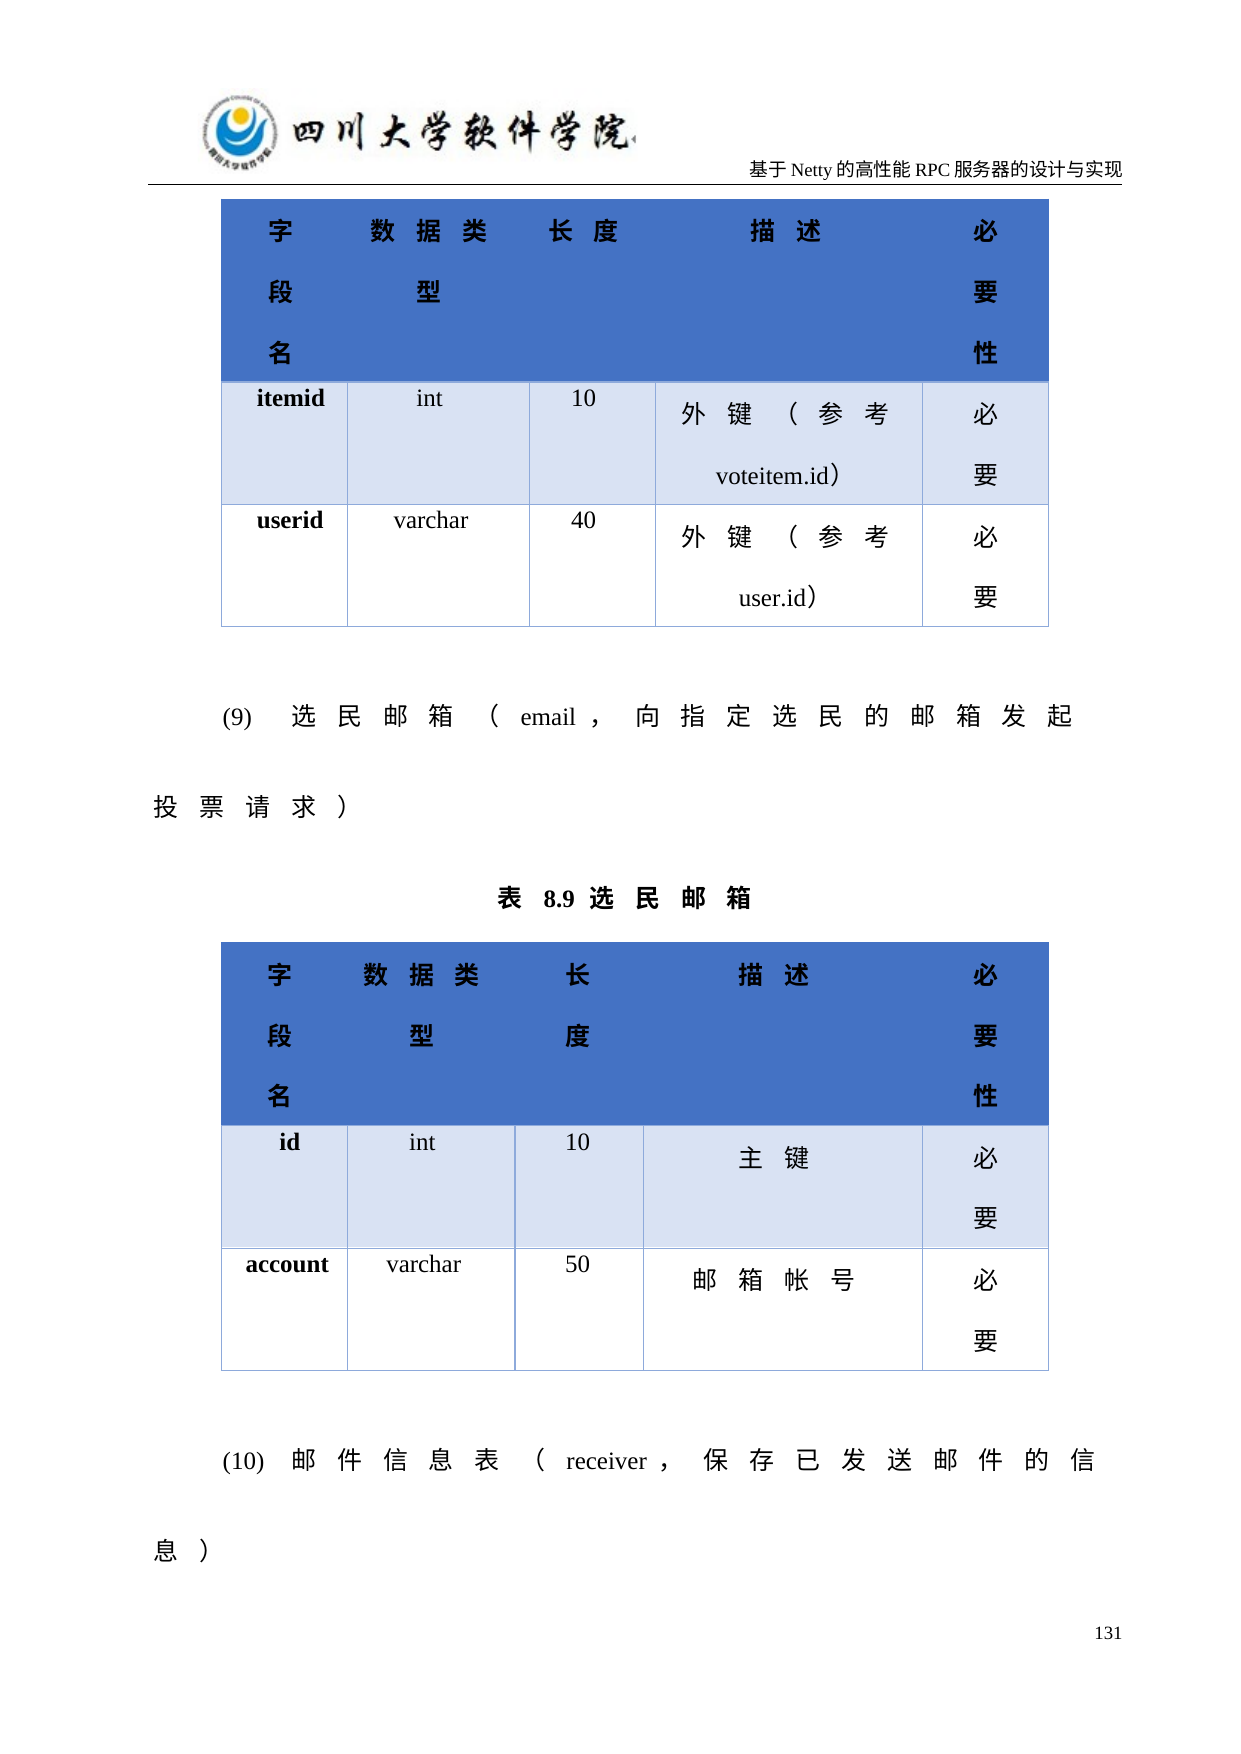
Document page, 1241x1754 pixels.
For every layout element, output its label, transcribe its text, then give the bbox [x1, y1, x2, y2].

table_header 字段名 [222, 943, 347, 1125]
table_header 字段名 [222, 200, 347, 381]
table_cell 必要 [923, 1249, 1048, 1370]
table_header 数据类型 [348, 943, 514, 1125]
table_header 描述 [656, 200, 922, 381]
table_cell int [348, 383, 529, 504]
table_cell varchar [348, 1249, 514, 1370]
list 邮件信息表（receiver，保存已发送邮件的信息） [154, 1428, 1116, 1579]
table_cell 外键（参考user.id） [656, 505, 922, 626]
table_cell 必要 [923, 1126, 1048, 1247]
table_header 必要性 [923, 943, 1048, 1125]
table_cell 必要 [923, 383, 1048, 504]
table_cell 50 [516, 1249, 643, 1370]
table_cell varchar [348, 505, 529, 626]
table_cell itemid [222, 383, 347, 504]
list 选民邮箱（email，向指定选民的邮箱发起投票请求） [154, 684, 1116, 836]
table_cell id [222, 1126, 347, 1247]
table_header 描述 [644, 943, 922, 1125]
table_cell account [222, 1249, 347, 1370]
table_cell 邮箱帐号 [644, 1249, 922, 1370]
table_cell userid [222, 505, 347, 626]
table_cell 40 [530, 505, 655, 626]
table_cell 外键（参考voteitem.id） [656, 383, 922, 504]
table_header 长度 [530, 200, 655, 381]
table_cell 主键 [644, 1126, 922, 1247]
table_cell int [348, 1126, 514, 1247]
table_header 必要性 [923, 200, 1048, 381]
table_cell 必要 [923, 505, 1048, 626]
picture [197, 88, 639, 177]
table_header 长度 [516, 943, 643, 1125]
table_header 数据类型 [348, 200, 529, 381]
table_cell 10 [530, 383, 655, 504]
table_cell 10 [516, 1126, 643, 1247]
text 表8.9 选民邮箱 [154, 866, 1116, 927]
